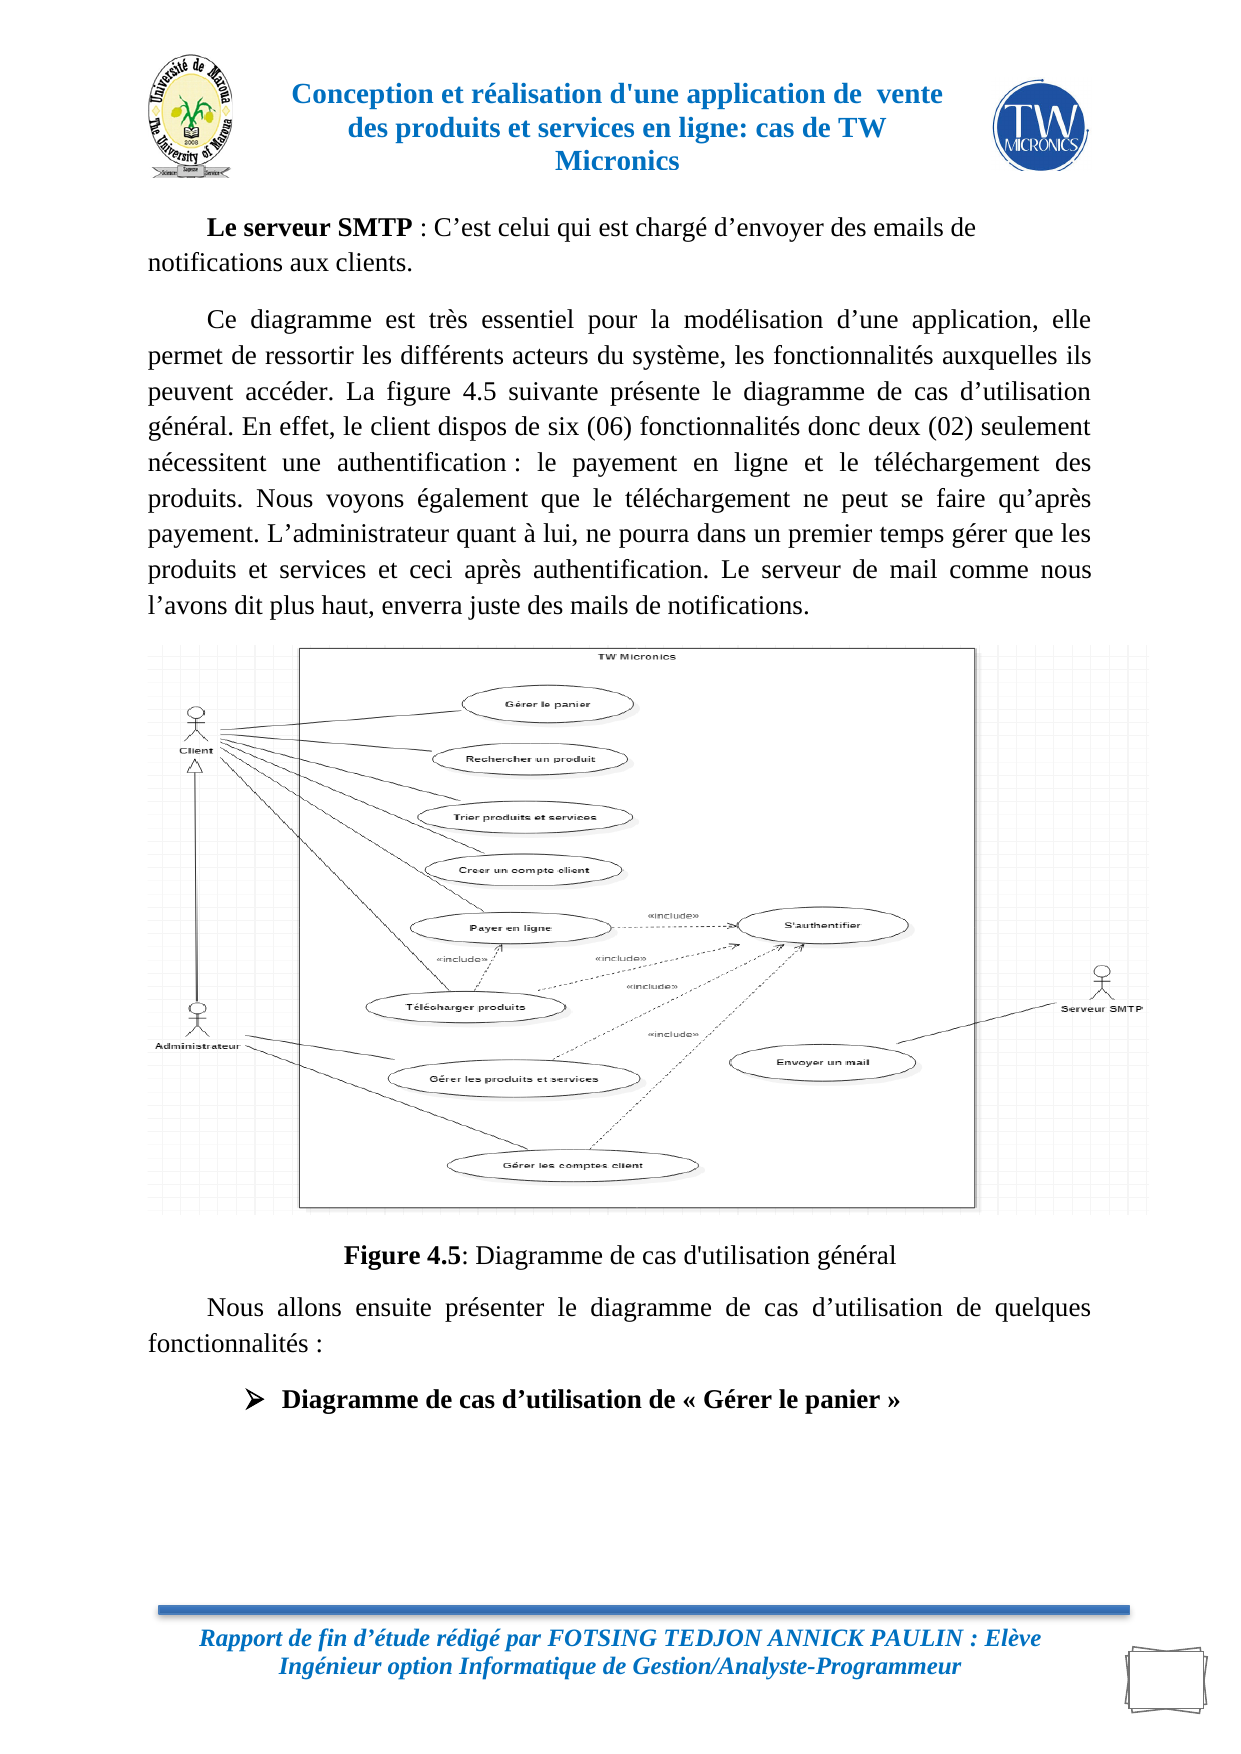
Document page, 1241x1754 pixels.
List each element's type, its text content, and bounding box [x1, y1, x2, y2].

picture [991, 77, 1092, 171]
text Le serveur SMTP : C’est celui qui est chargé d’envoyer des emails de notifications aux clients. [148, 211, 1093, 278]
text Ce diagramme est très essentiel pour la modélisation d’une application, elle permet de ressortir les différents acteurs du système, les fonctionnalités auxquelles ils peuvent accéder. La figure 4.5 suivante présente le diagramme de cas d’utilisation général. En effet, le client dispos de six (06) fonctionnalités donc deux (02) seulement nécessitent une authentification : le payement en ligne et le téléchargement des produits. Nous voyons également que le téléchargement ne peut se faire qu’après payement. L’administrateur quant à lui, ne pourra dans un premier temps gérer que les produits et services et ceci après authentification. Le serveur de mail comme nous l’avons dit plus haut, enverra juste des mails de notifications. [148, 303, 1093, 620]
text Nous allons ensuite présenter le diagramme de cas d’utilisation de quelques fonctionnalités : [148, 1291, 1093, 1358]
text Figure 4.5: Diagramme de cas d'utilisation général [148, 1239, 1093, 1270]
list Diagramme de cas d’utilisation de « Gérer le panier » [244, 1383, 1093, 1415]
picture [147, 645, 1150, 1215]
